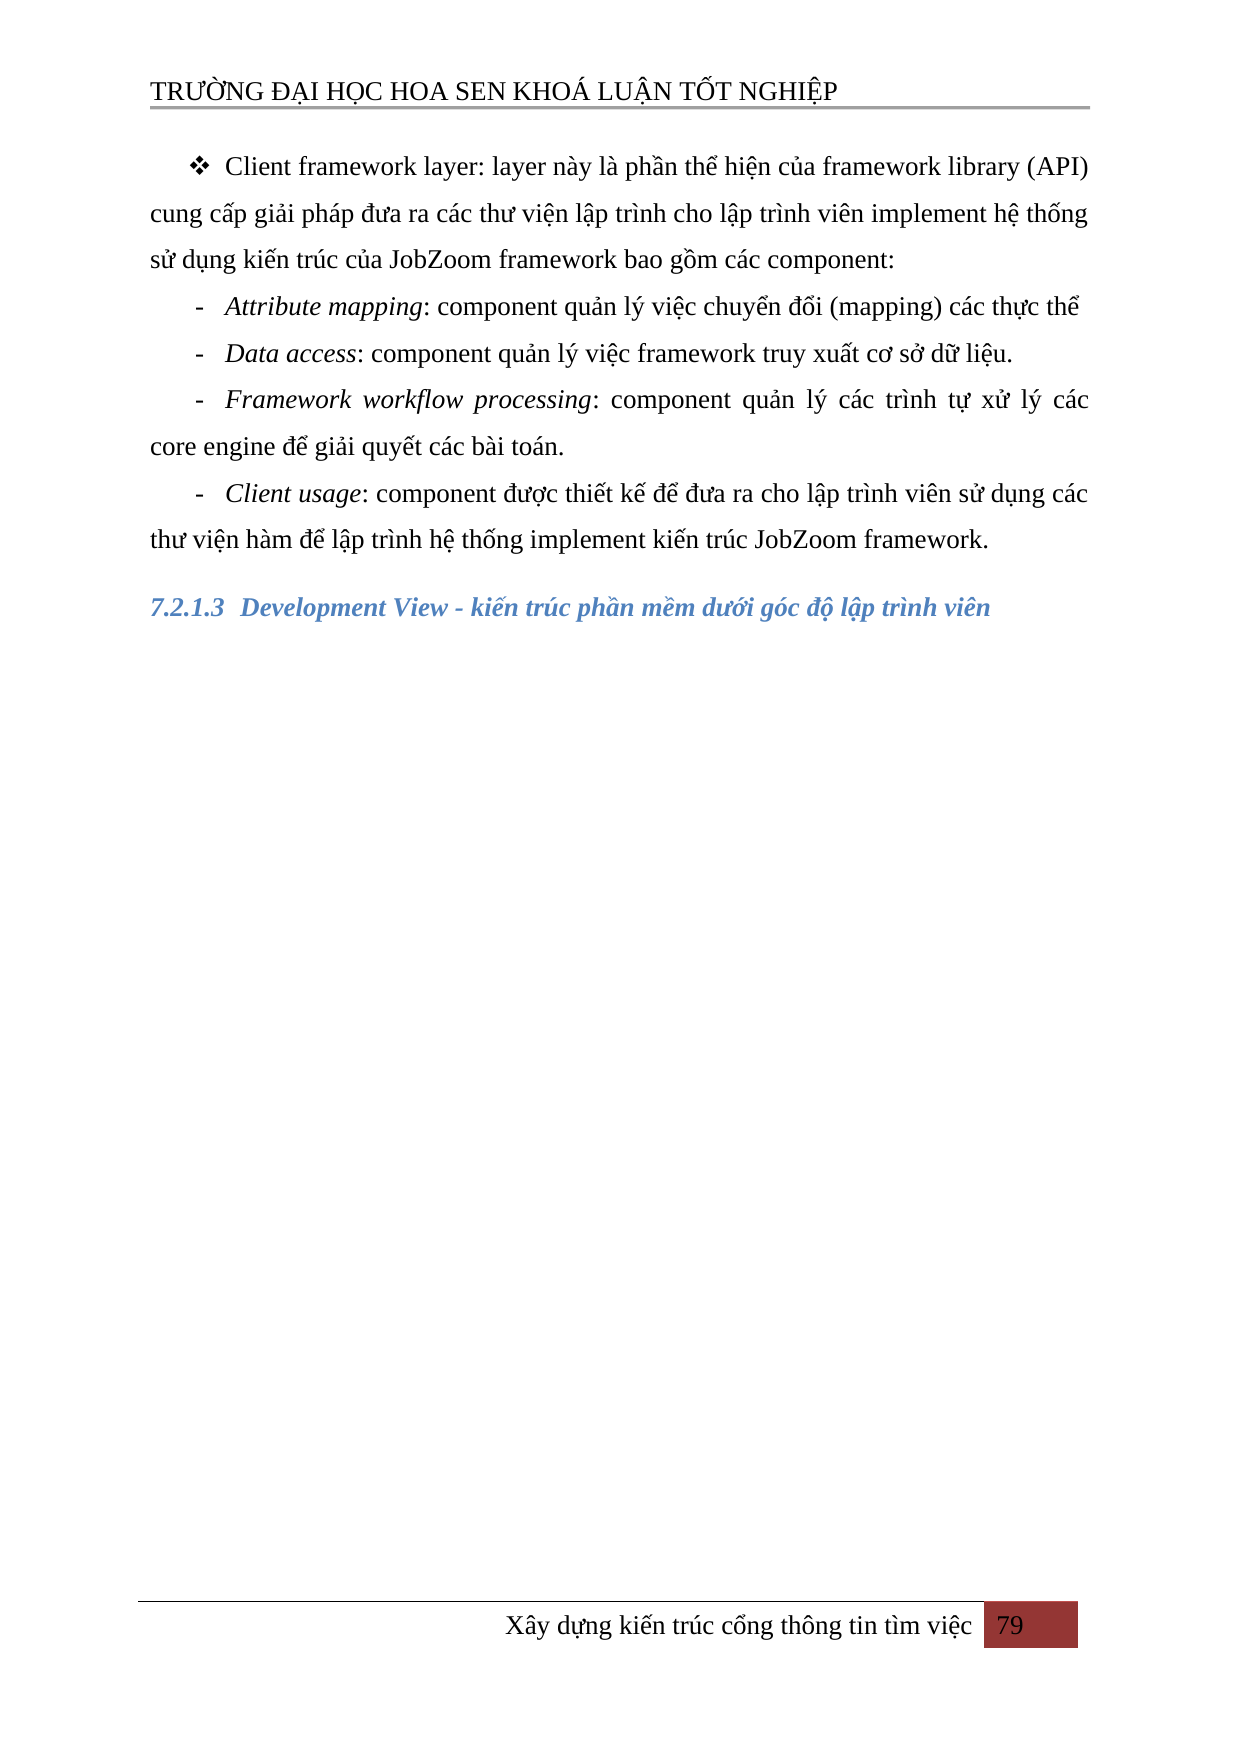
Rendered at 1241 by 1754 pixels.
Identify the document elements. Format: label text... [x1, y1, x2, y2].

list Data access: component quản lý việc framework truy xuất cơ sở dữ liệu. [150, 337, 1090, 368]
list Client framework layer: layer này là phần thể hiện của framework library (API) cung cấp giải pháp đưa ra các thư viện lập trình cho lập trình viên implement hệ thống sử dụng kiến trúc của JobZoom framework bao gồm các component: [150, 150, 1090, 274]
list Attribute mapping: component quản lý việc chuyển đổi (mapping) các thực thể [150, 290, 1090, 321]
list Framework workflow processing: component quản lý các trình tự xử lý các core engine để giải quyết các bài toán. [150, 383, 1090, 461]
list Client usage: component được thiết kế để đưa ra cho lập trình viên sử dụng các thư viện hàm để lập trình hệ thống implement kiến trúc JobZoom framework. [150, 477, 1090, 554]
subtitle Development View - kiến trúc phần mềm dưới góc độ lập trình viên [150, 591, 1090, 622]
